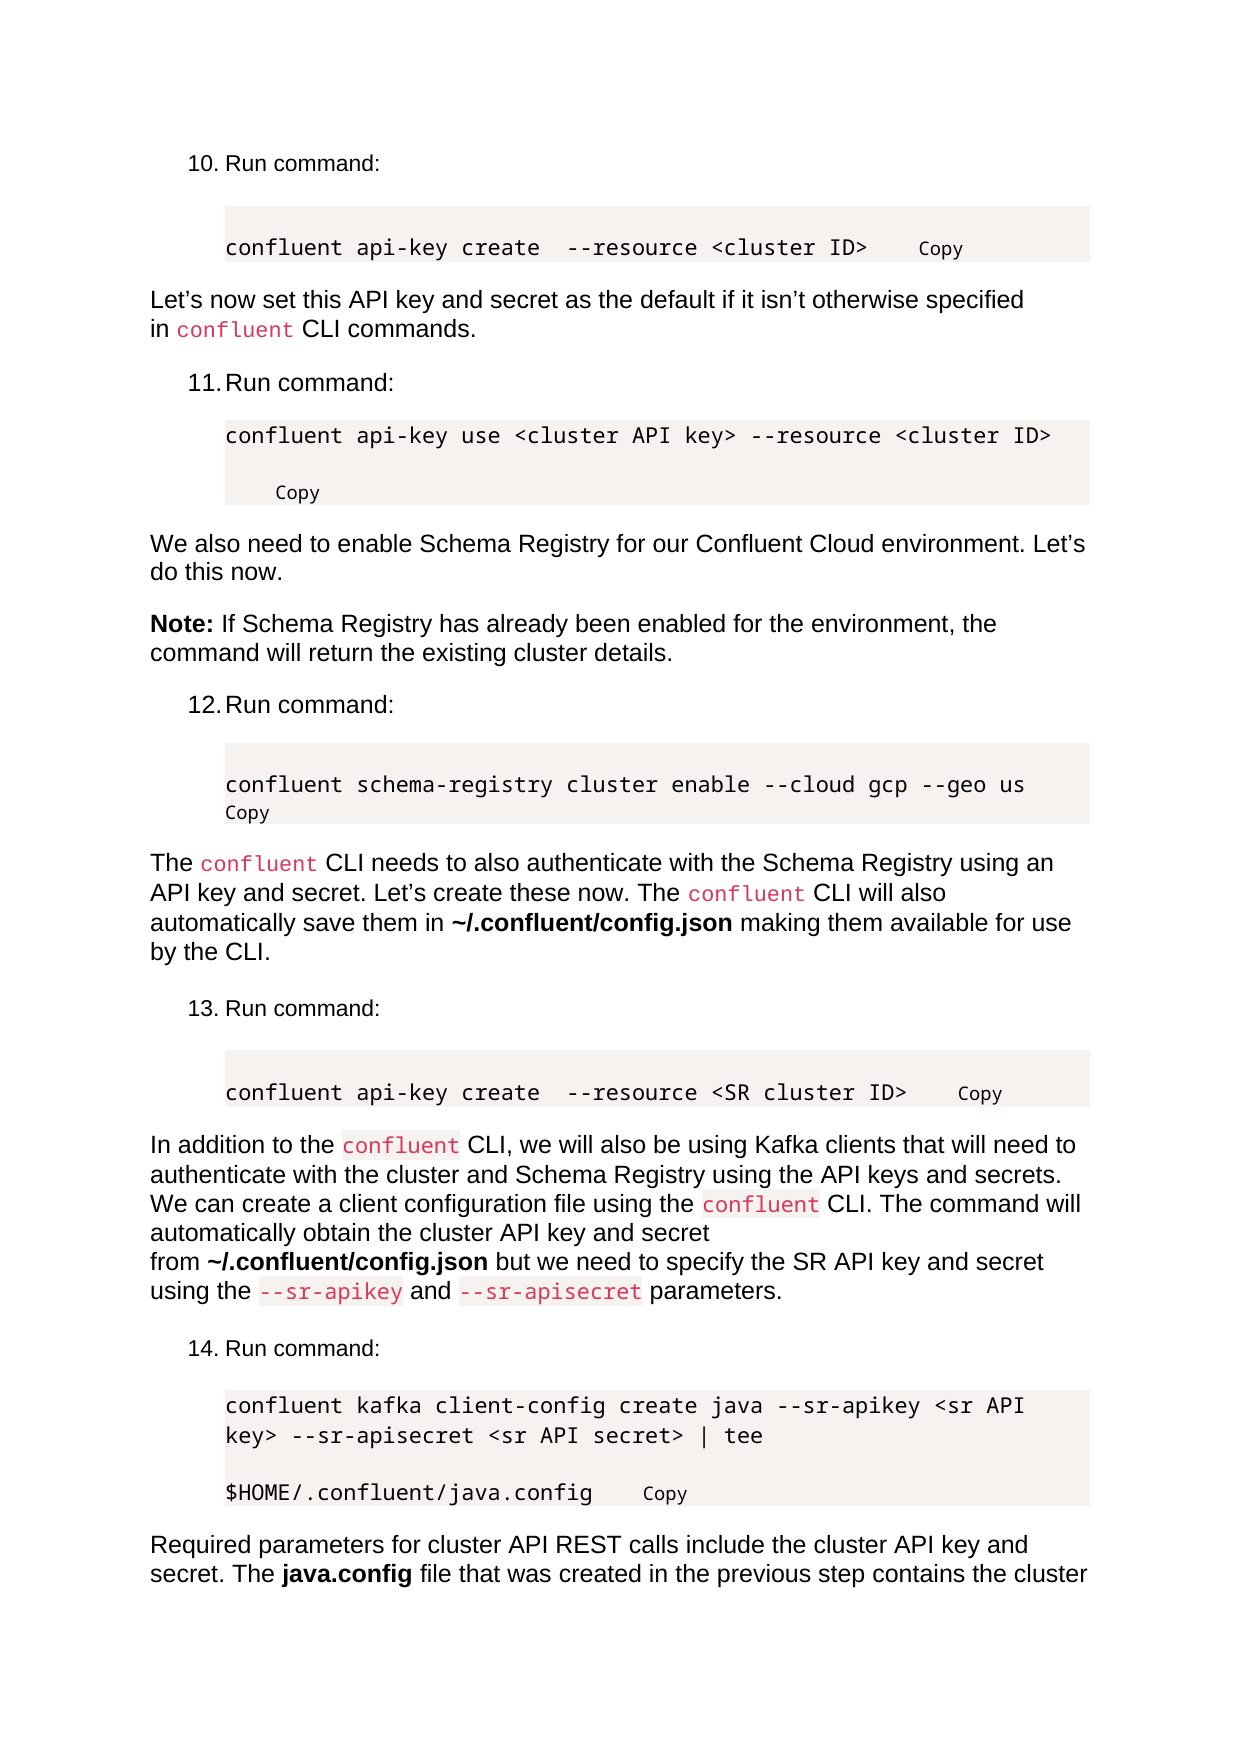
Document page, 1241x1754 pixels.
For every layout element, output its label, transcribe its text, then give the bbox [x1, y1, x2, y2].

text confluent api-key create --resource <cluster ID>Copy [225, 206, 1090, 262]
list Run command: [187, 368, 1090, 396]
list Run command: [187, 150, 1090, 176]
text confluent kafka client-config create java --sr-apikey <sr API key> --sr-apisecret <sr API secret> | tee $HOME/.confluent/java.configCopy [225, 1390, 1090, 1506]
list Run command: [187, 995, 1090, 1021]
text The confluent CLI needs to also authenticate with the Schema Registry using an API key and secret. Let’s create these now. The confluent CLI will also automatically save them in ~/.confluent/config.json making them available for use by the CLI. [150, 848, 1090, 966]
text Note: If Schema Registry has already been enabled for the environment, the command will return the existing cluster details. [150, 609, 1090, 667]
text confluent api-key use <cluster API key> --resource <cluster ID>Copy [225, 420, 1090, 505]
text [150, 1530, 1090, 1587]
list Run command: [187, 690, 1090, 719]
list Run command: [187, 1335, 1090, 1361]
text Let’s now set this API key and secret as the default if it isn’t otherwise specified in confluent CLI commands. [150, 285, 1090, 344]
text confluent schema-registry cluster enable --cloud gcp --geo usCopy [225, 743, 1090, 824]
text confluent api-key create --resource <SR cluster ID>Copy [225, 1050, 1090, 1107]
text In addition to the confluent CLI, we will also be using Kafka clients that will need to authenticate with the cluster and Schema Registry using the API keys and secrets. We can create a client configuration file using the confluent CLI. The command will automatically obtain the cluster API key and secret from ~/.confluent/config.json but we need to specify the SR API key and secret using the --sr-apikey and --sr-apisecret parameters. [150, 1130, 1090, 1306]
text We also need to enable Schema Registry for our Confluent Cloud environment. Let’s do this now. [150, 528, 1090, 586]
